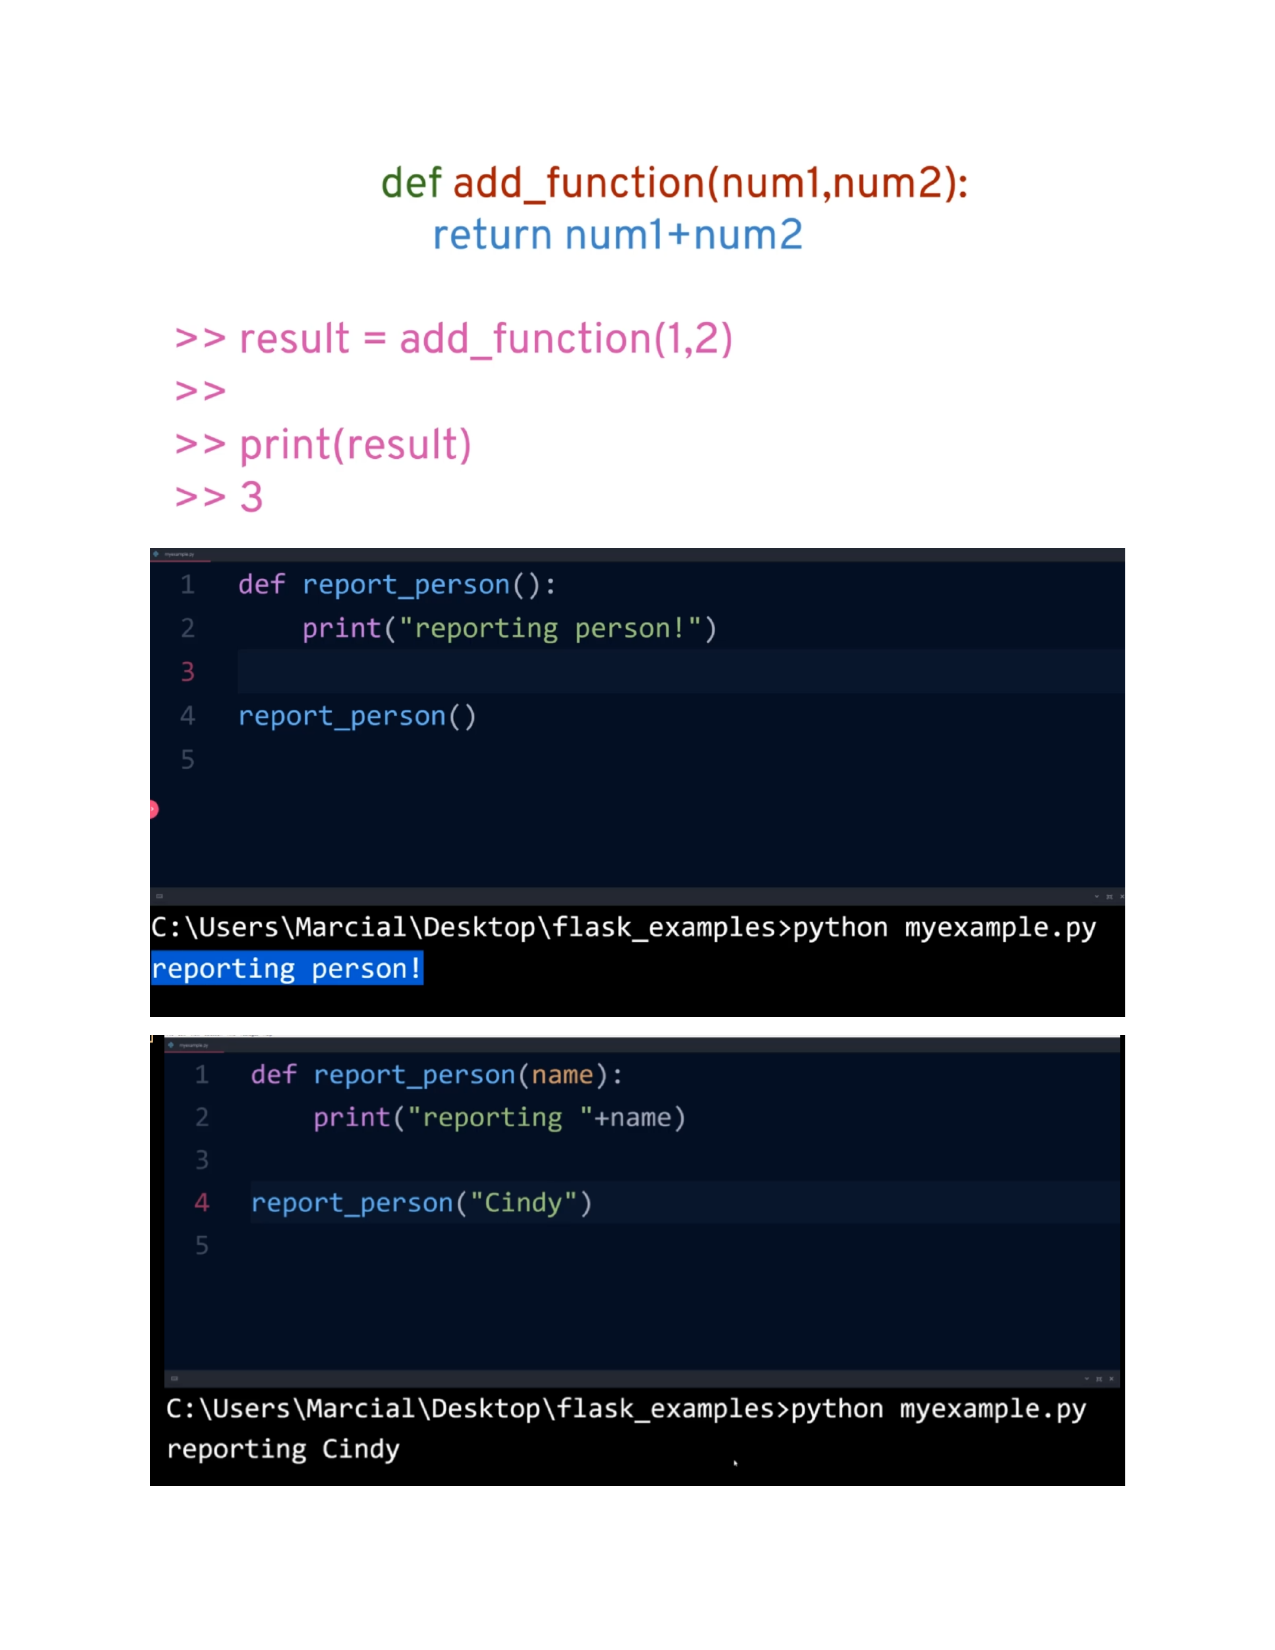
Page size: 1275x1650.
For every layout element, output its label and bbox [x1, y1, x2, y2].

picture [150, 548, 1125, 1017]
picture [150, 1035, 1125, 1486]
picture [150, 150, 1125, 530]
